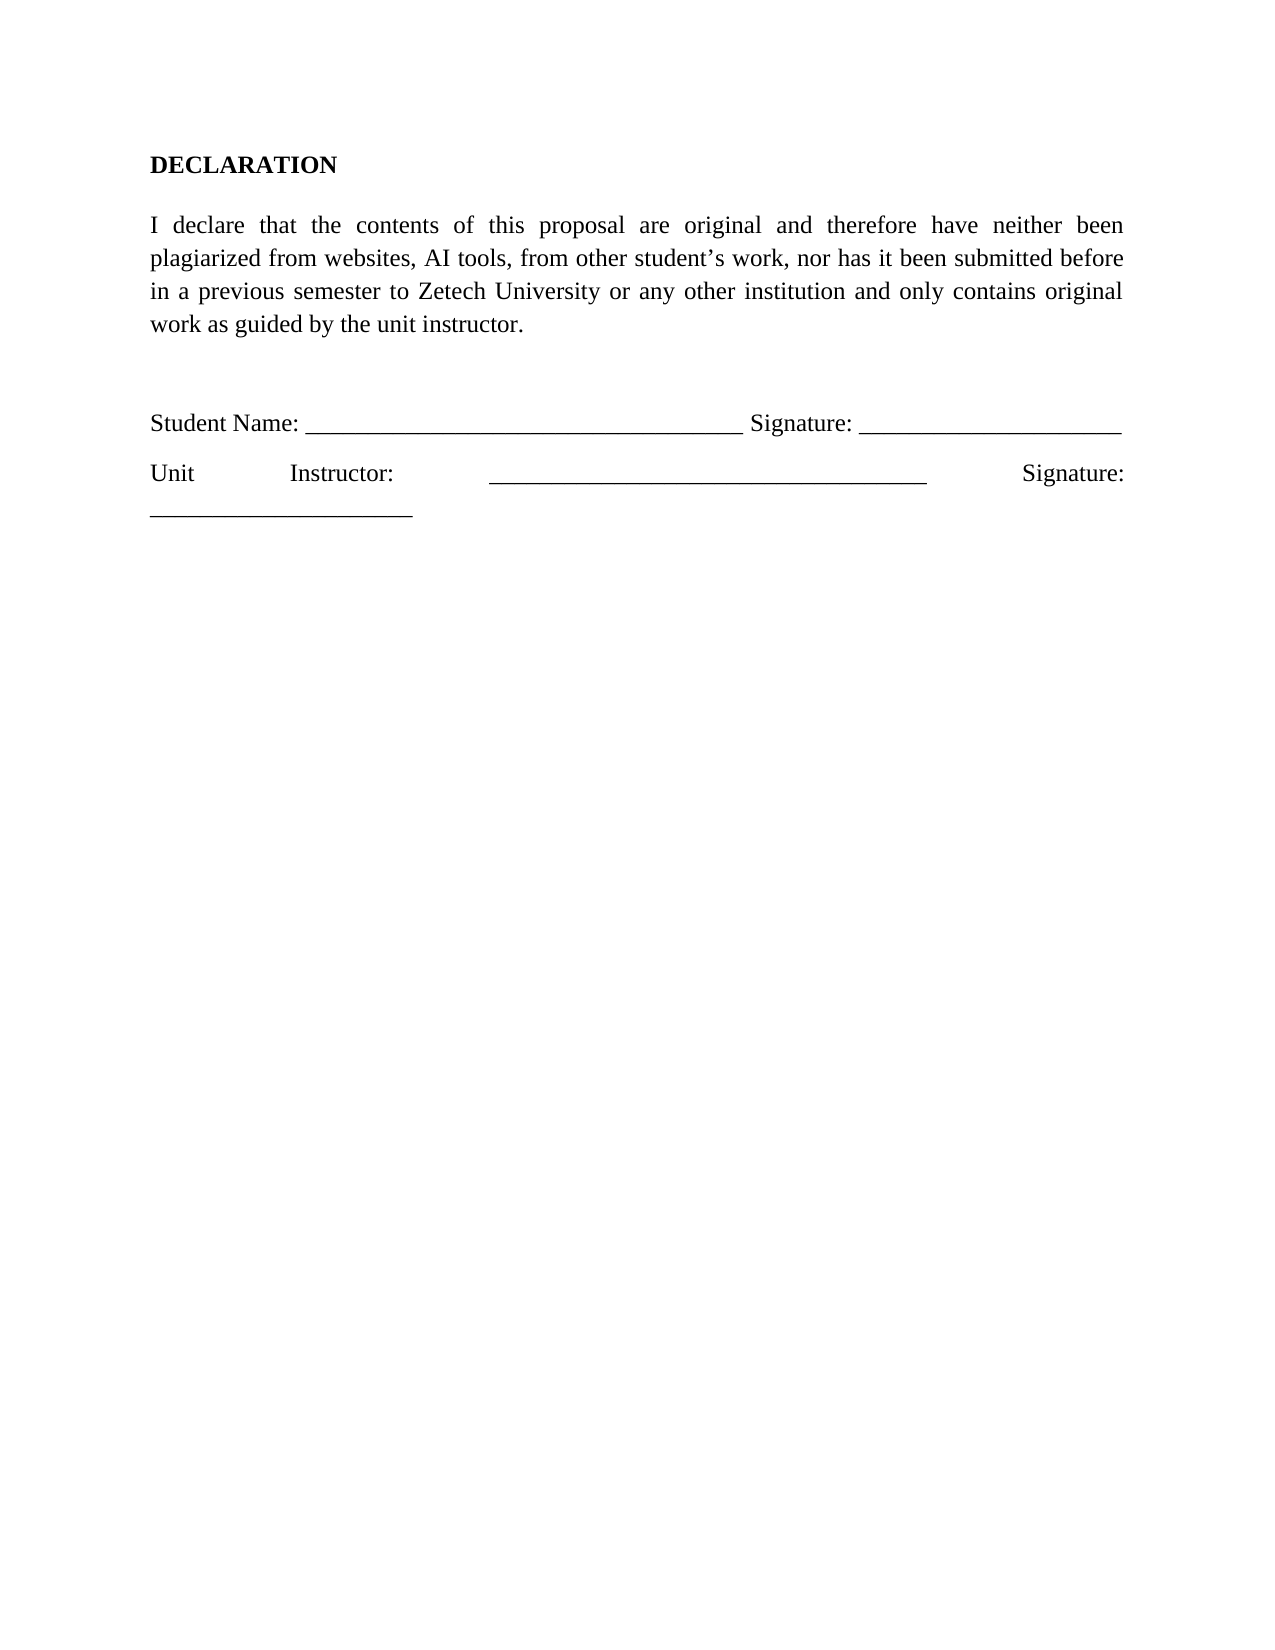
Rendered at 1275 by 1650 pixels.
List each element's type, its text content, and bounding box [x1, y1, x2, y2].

text Student Name: ___________________________________ Signature: _____________________ [150, 408, 1125, 437]
text DECLARATION [150, 150, 1125, 179]
text Unit Instructor: ___________________________________ Signature: _____________________ [150, 458, 1125, 520]
text I declare that the contents of this proposal are original and therefore have neither been plagiarized from websites, AI tools, from other student’s work, nor has it been submitted before in a previous semester to Zetech University or any other institution and only contains original work as guided by the unit instructor. [150, 210, 1125, 338]
